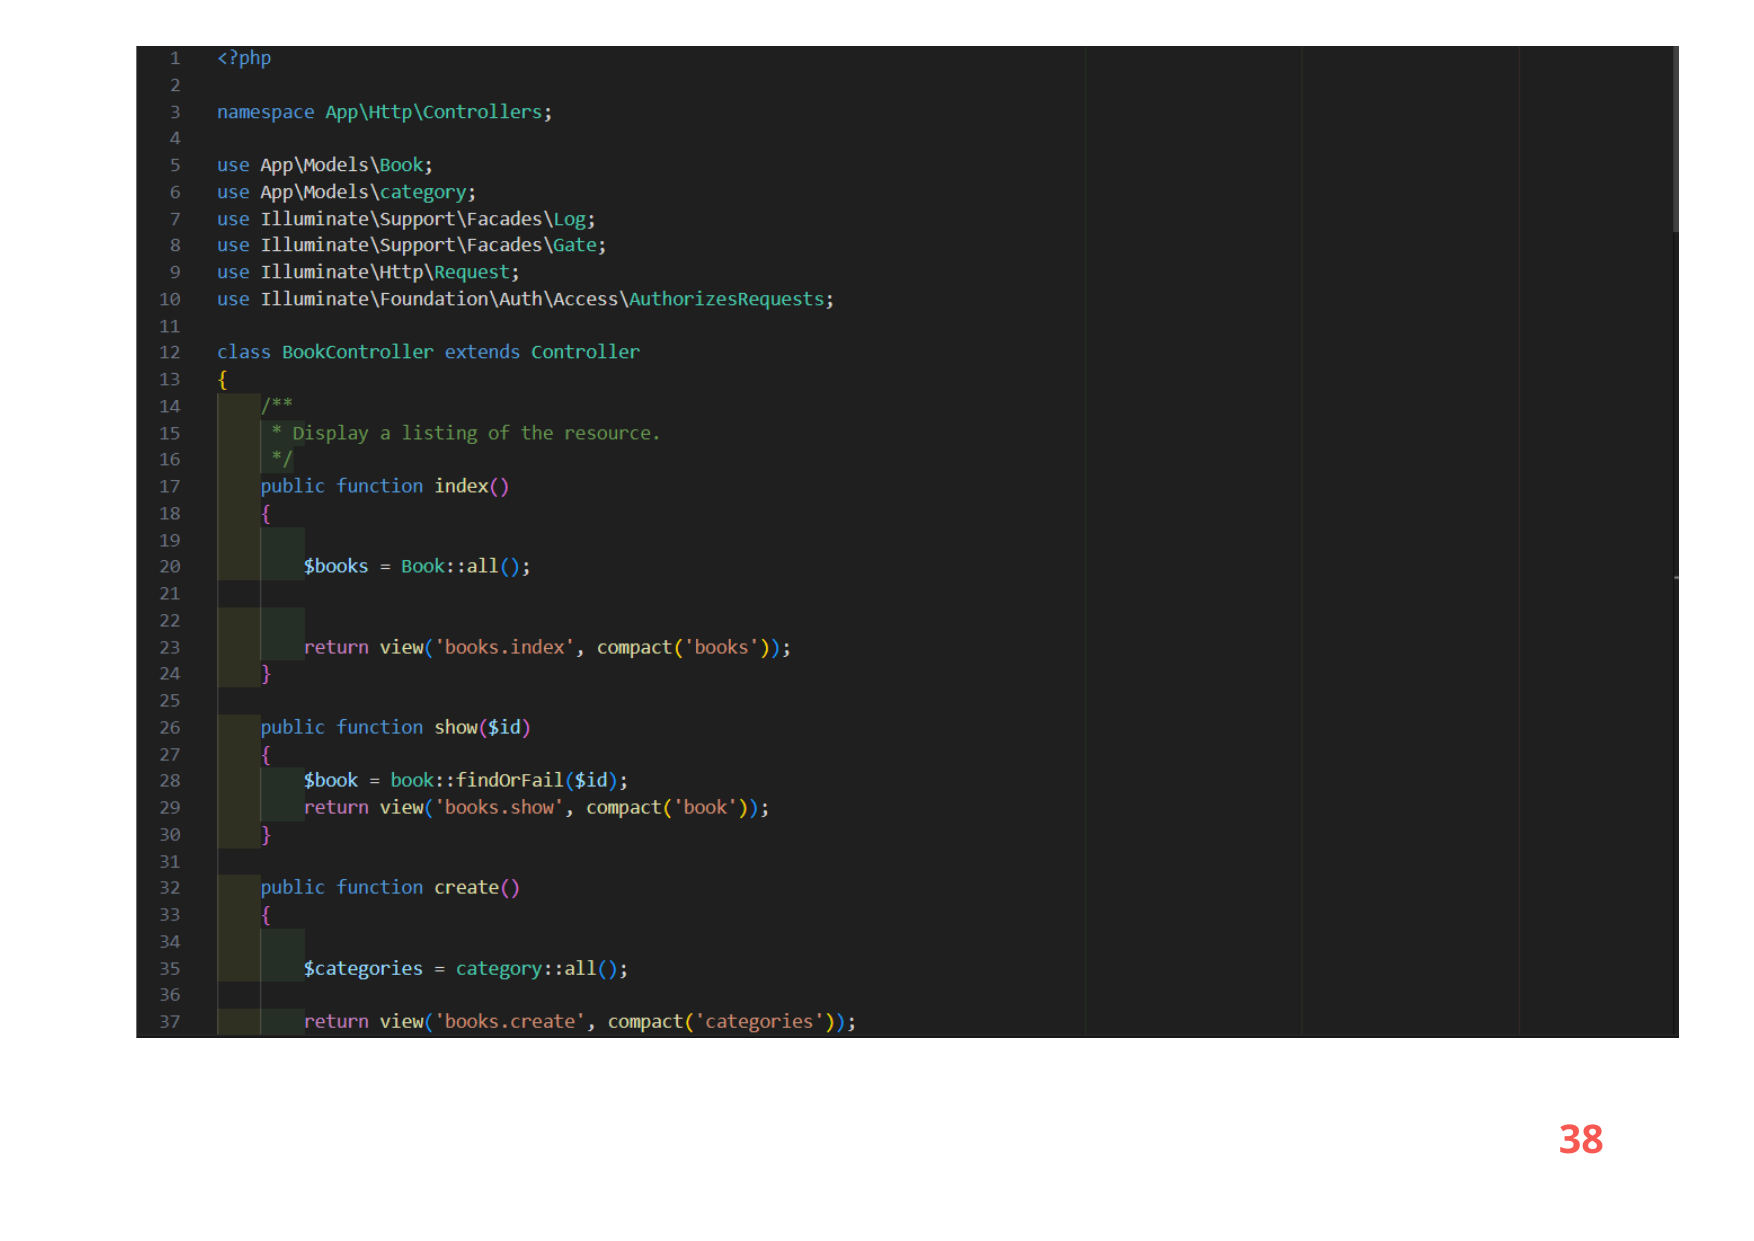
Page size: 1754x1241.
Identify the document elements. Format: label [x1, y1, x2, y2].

picture [136, 46, 1679, 1038]
